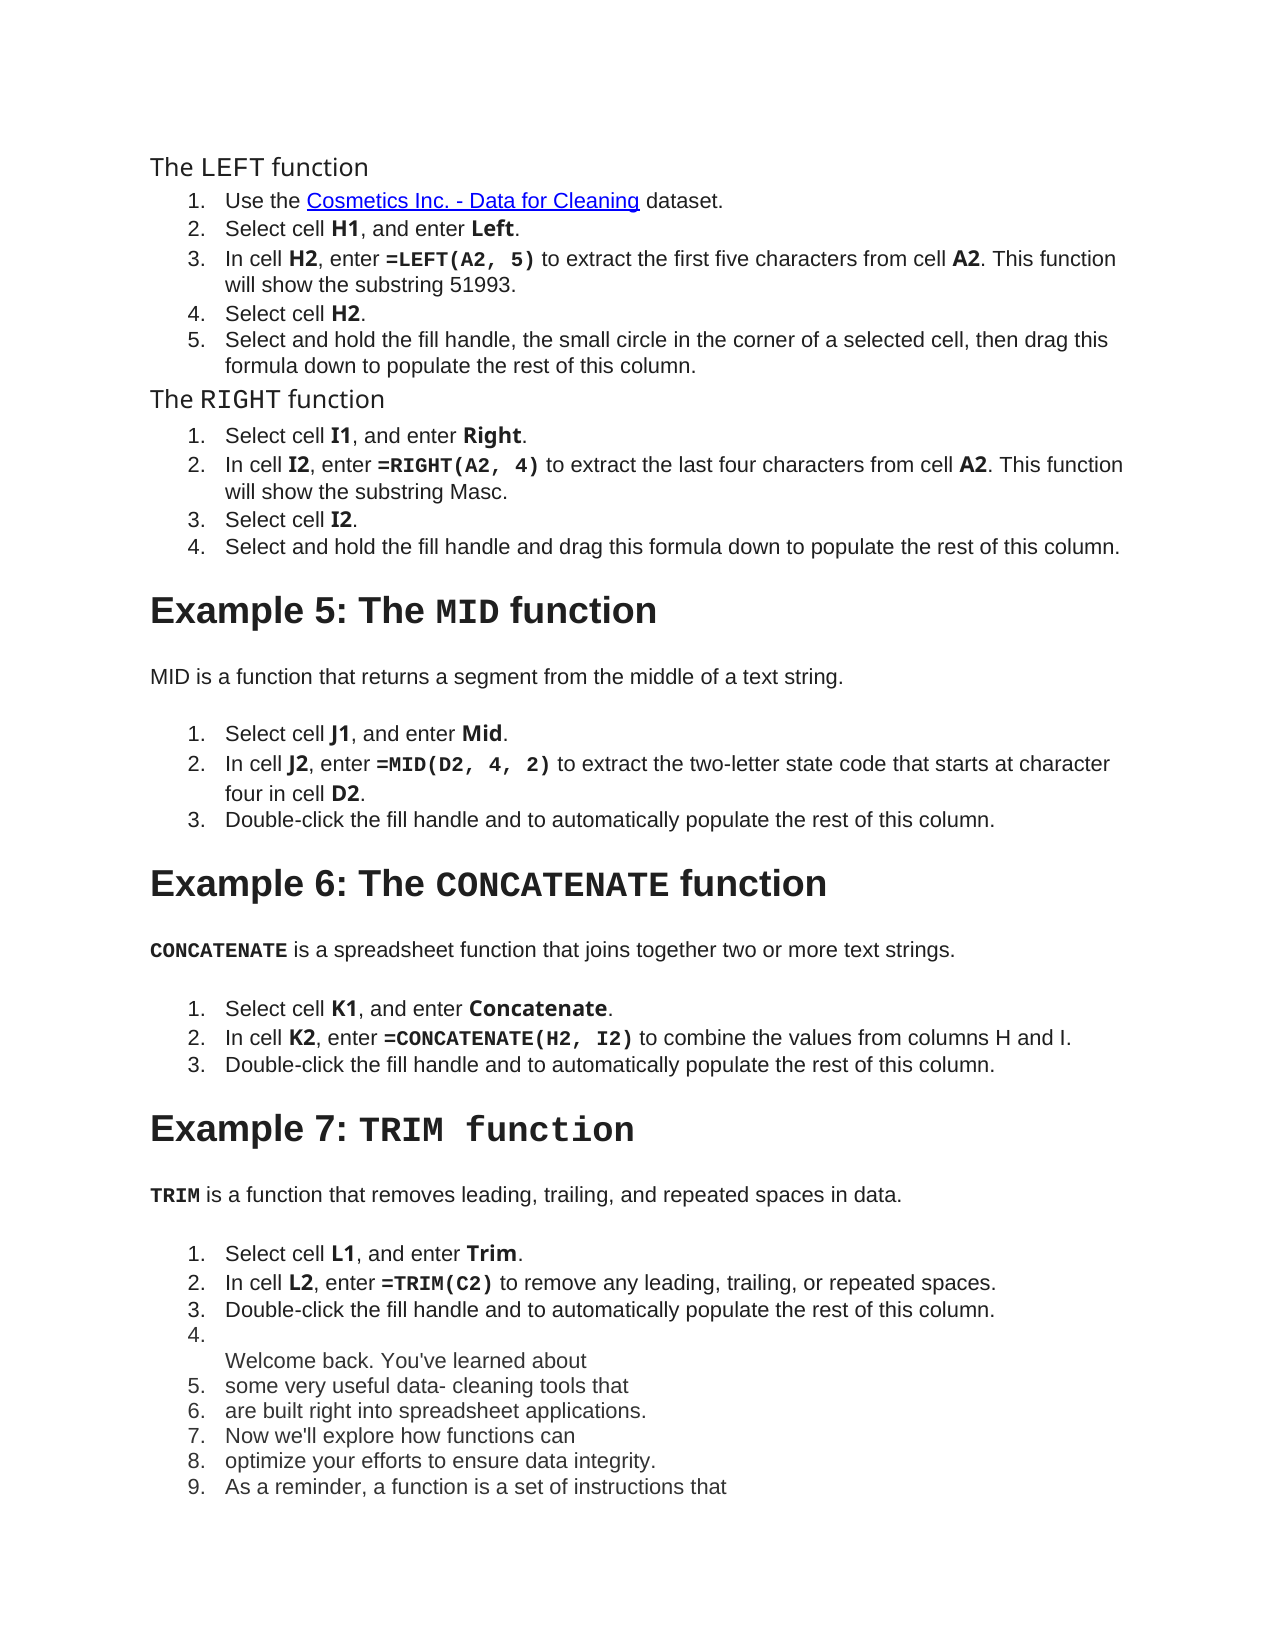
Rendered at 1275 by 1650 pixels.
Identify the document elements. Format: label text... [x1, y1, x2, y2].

list In cell H2, enter =LEFT(A2, 5) to extract the first five characters from cell A2. This function will show the substring 51993. [187, 243, 1125, 298]
list In cell J2, enter =MID(D2, 4, 2) to extract the two-letter state code that starts at character four in cell D2. [187, 748, 1125, 807]
list In cell K2, enter =CONCATENATE(H2, I2) to combine the values from columns H and I. [187, 1022, 1125, 1052]
subtitle Example 5: The MID function [150, 588, 1125, 634]
list As a reminder, a function is a set of instructions that [187, 1473, 1125, 1499]
list Welcome back. You've learned about [187, 1322, 1125, 1373]
list Select cell H2. [187, 298, 1125, 327]
subtitle Example 6: The CONCATENATE function [150, 862, 1125, 907]
subtitle The LEFT function [150, 150, 1125, 185]
list optimize your efforts to ensure data integrity. [187, 1448, 1125, 1473]
list Select cell I2. [187, 504, 1125, 534]
subtitle The RIGHT function [150, 382, 1125, 417]
list Use the Cosmetics Inc. - Data for Cleaning dataset. [187, 188, 1125, 213]
text MID is a function that returns a segment from the middle of a text string. [150, 663, 1125, 689]
list Select and hold the fill handle, the small circle in the corner of a selected cell, then drag this formula down to populate the rest of this column. [187, 327, 1125, 378]
list Double-click the fill handle and to automatically populate the rest of this column. [187, 1297, 1125, 1322]
list Select cell J1, and enter Mid. [187, 718, 1125, 748]
list are built right into spreadsheet applications. [187, 1398, 1125, 1423]
list Double-click the fill handle and to automatically populate the rest of this column. [187, 807, 1125, 832]
list Select cell H1, and enter Left. [187, 213, 1125, 243]
text CONCATENATE is a spreadsheet function that joins together two or more text strings. [150, 937, 1125, 963]
list In cell L2, enter =TRIM(C2) to remove any leading, trailing, or repeated spaces. [187, 1267, 1125, 1297]
list Select cell K1, and enter Concatenate. [187, 993, 1125, 1022]
text TRIM is a function that removes leading, trailing, and repeated spaces in data. [150, 1182, 1125, 1208]
list In cell I2, enter =RIGHT(A2, 4) to extract the last four characters from cell A2. This function will show the substring Masc. [187, 449, 1125, 504]
list Select cell I1, and enter Right. [187, 419, 1125, 449]
list Double-click the fill handle and to automatically populate the rest of this column. [187, 1052, 1125, 1077]
list Now we'll explore how functions can [187, 1423, 1125, 1448]
list some very useful data- cleaning tools that [187, 1373, 1125, 1398]
list Select and hold the fill handle and drag this formula down to populate the rest of this column. [187, 534, 1125, 559]
list Select cell L1, and enter Trim. [187, 1237, 1125, 1267]
subtitle Example 7: TRIM function [150, 1107, 1125, 1152]
